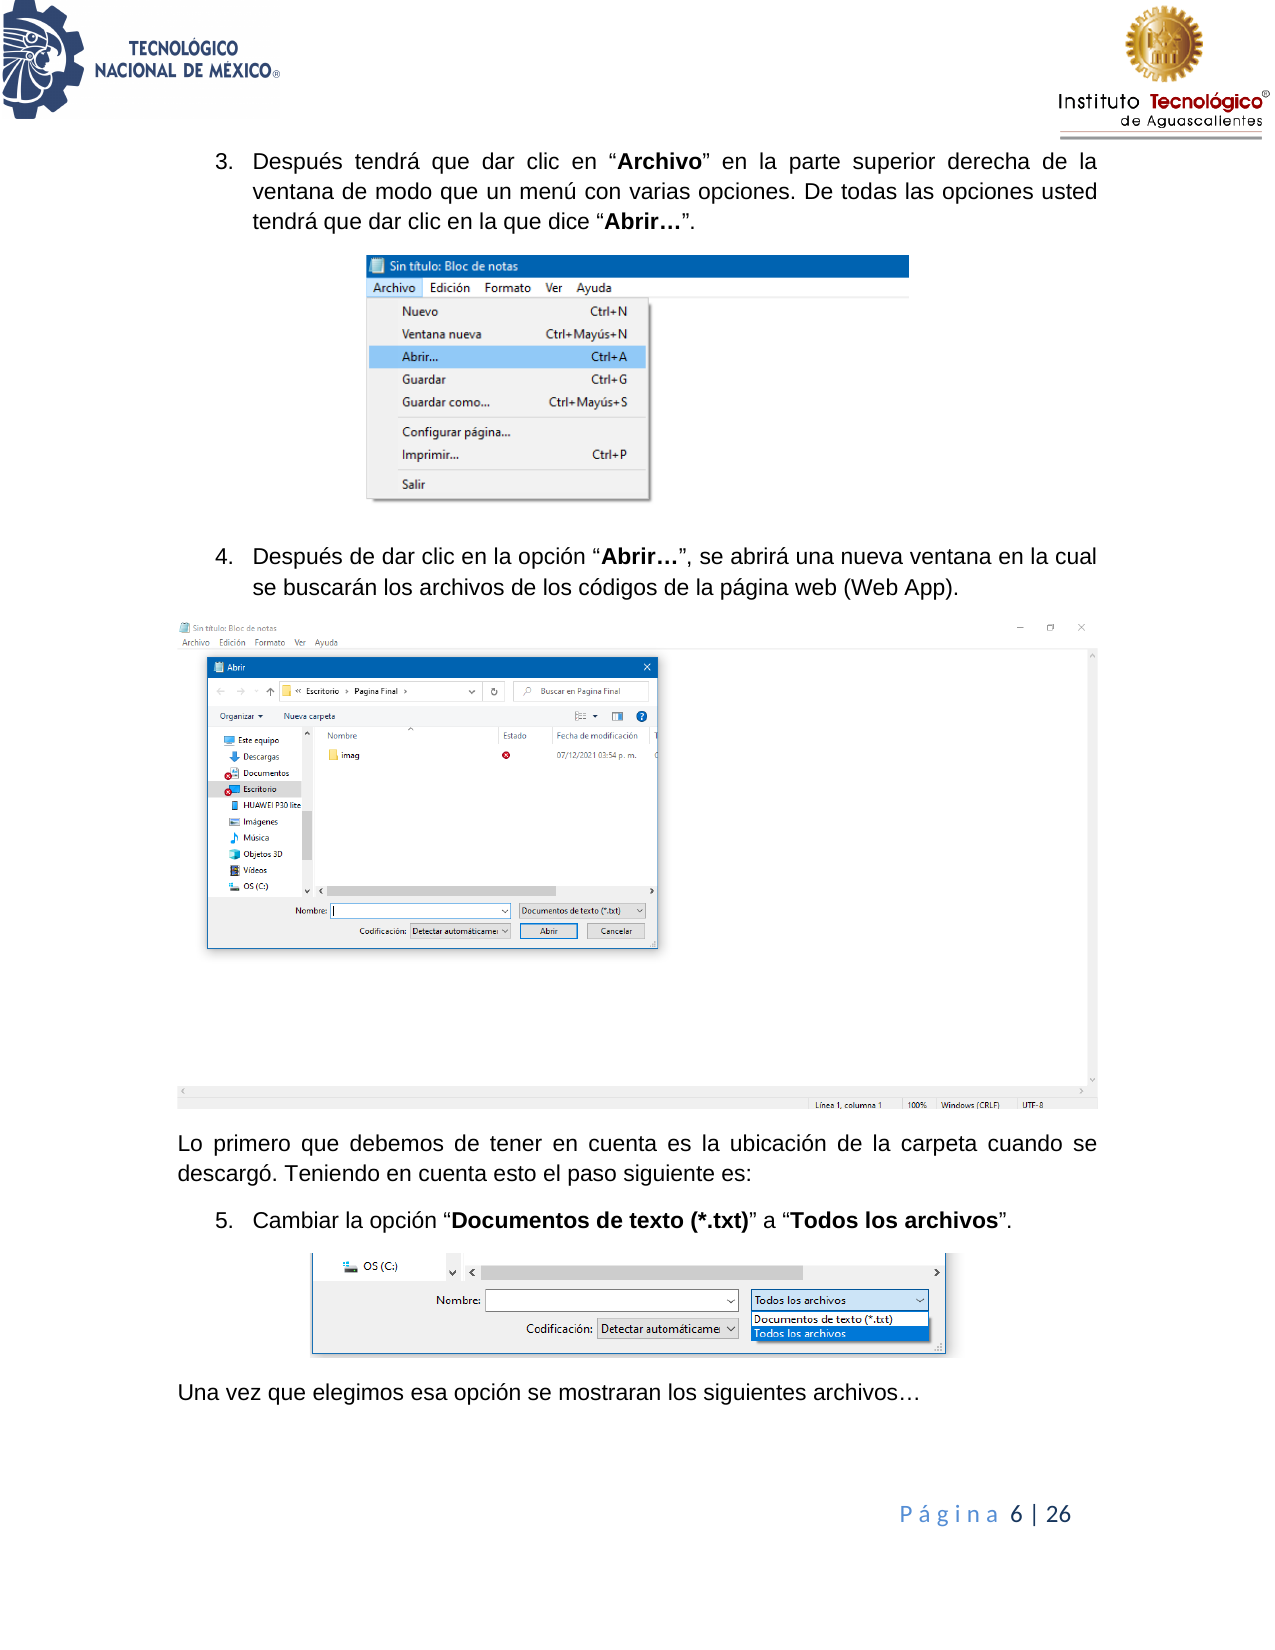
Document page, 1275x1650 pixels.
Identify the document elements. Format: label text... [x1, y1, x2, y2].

text Lo primero que debemos de tener en cuenta es la ubicación de la carpeta cuando se descargó. Teniendo en cuenta esto el paso siguiente es: [177, 1130, 1098, 1186]
text Una vez que elegimos esa opción se mostraran los siguientes archivos… [177, 1379, 1098, 1405]
picture [366, 255, 909, 523]
list Después de dar clic en la opción “Abrir…”, se abrirá una nueva ventana en la cual se buscarán los archivos de los códigos de la página web (Web App). [215, 543, 1098, 600]
picture [1053, 4, 1271, 141]
picture [177, 620, 1098, 1109]
list Cambiar la opción “Documentos de texto (*.txt)” a “Todos los archivos”. [215, 1207, 1098, 1233]
picture [2, 0, 280, 119]
picture [309, 1253, 966, 1358]
list Después tendrá que dar clic en “Archivo” en la parte superior derecha de la ventana de modo que un menú con varias opciones. De todas las opciones usted tendrá que dar clic en la que dice “Abrir…”. [215, 148, 1098, 234]
